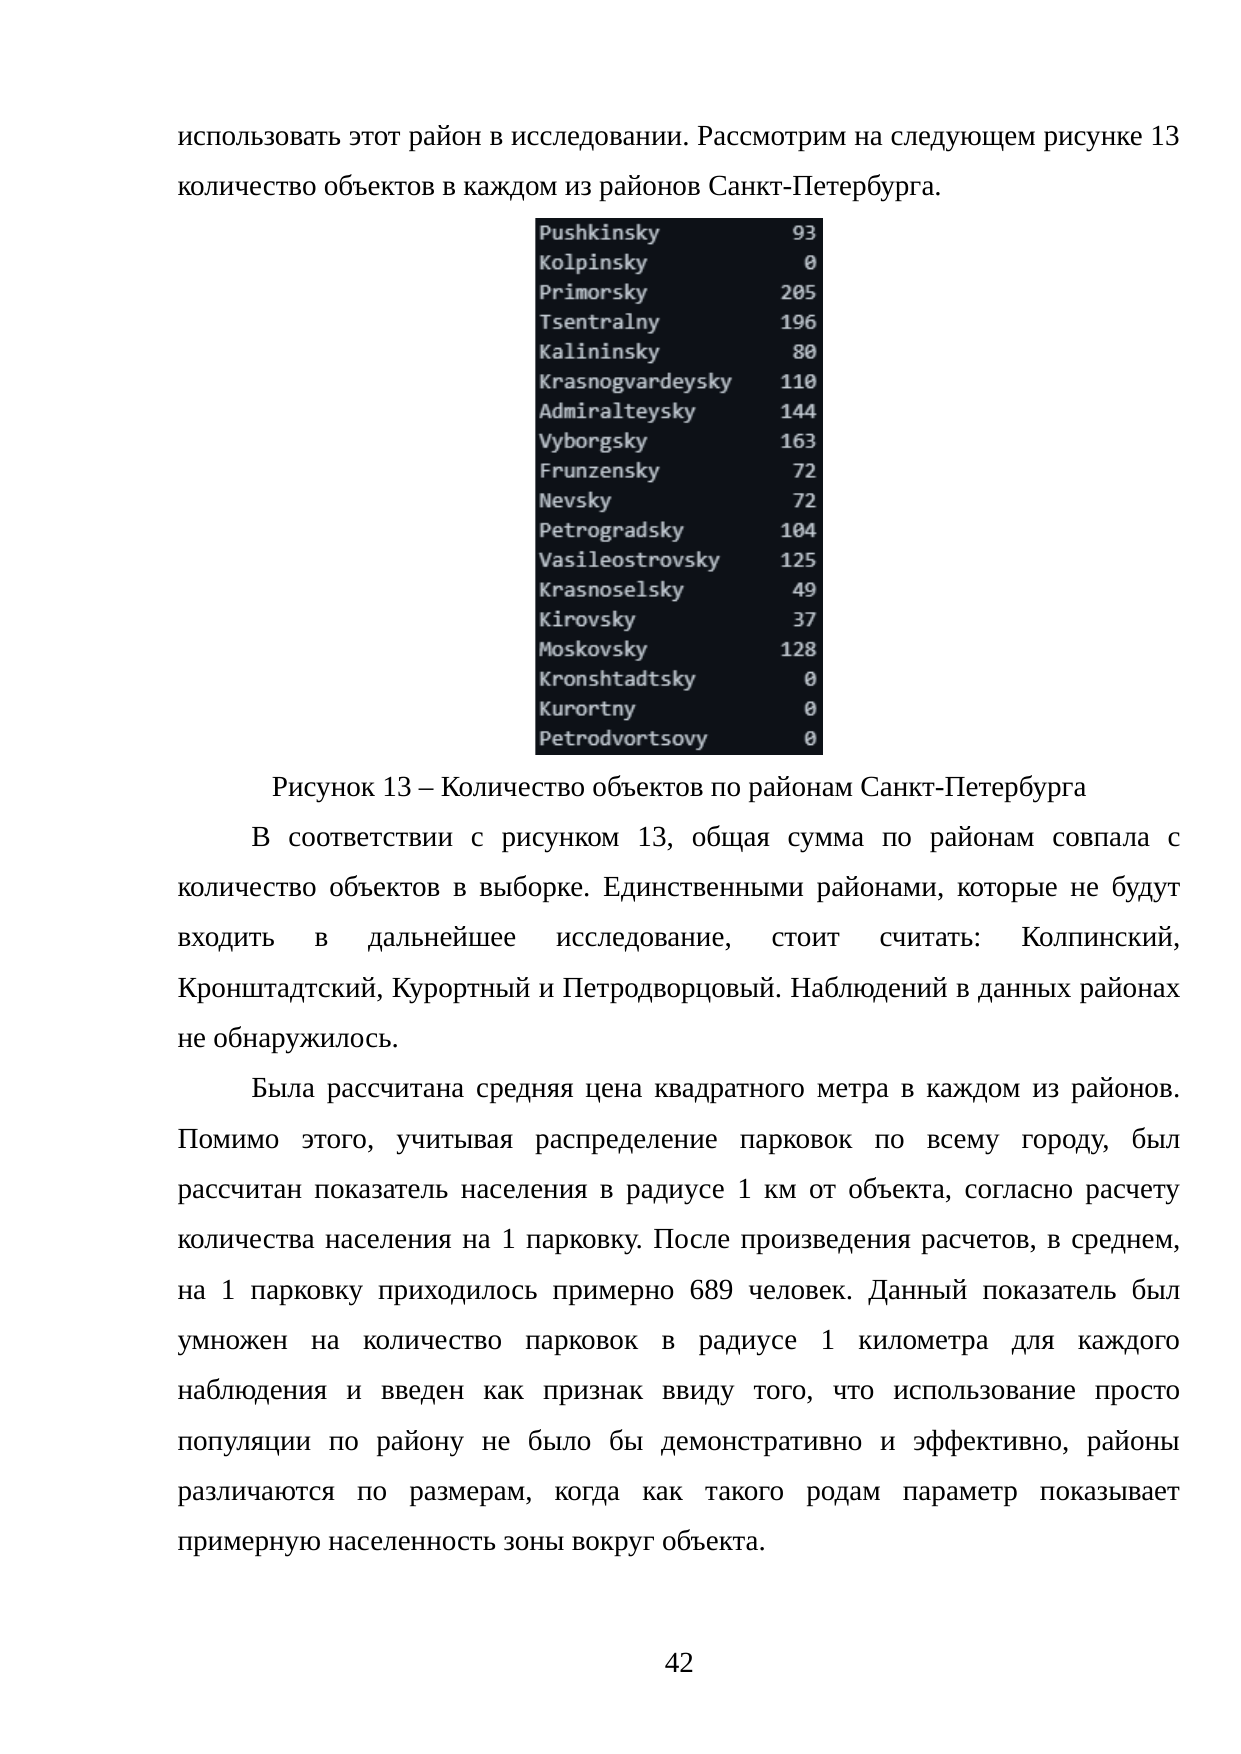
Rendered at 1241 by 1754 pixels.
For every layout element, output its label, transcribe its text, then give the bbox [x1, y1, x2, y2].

picture [535, 218, 823, 755]
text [177, 118, 1181, 202]
text Была рассчитана средняя цена квадратного метра в каждом из районов. Помимо этого, учитывая распределение парковок по всему городу, был рассчитан показатель населения в радиусе 1 км от объекта, согласно расчету количества населения на 1 парковку. После произведения расчетов, в среднем, на 1 парковку приходилось примерно 689 человек. Данный показатель был умножен на количество парковок в радиусе 1 километра для каждого наблюдения и введен как признак ввиду того, что использование просто популяции по району не было бы демонстративно и эффективно, районы различаются по размерам, когда как такого родам параметр показывает примерную населенность зоны вокруг объекта. [177, 1071, 1181, 1557]
text Рисунок 13 – Количество объектов по районам Санкт-Петербурга [177, 769, 1181, 802]
text В соответствии с рисунком 13, общая сумма по районам совпала с количество объектов в выборке. Единственными районами, которые не будут входить в дальнейшее исследование, стоит считать: Колпинский, Кронштадтский, Курортный и Петродворцовый. Наблюдений в данных районах не обнаружилось. [177, 819, 1181, 1054]
